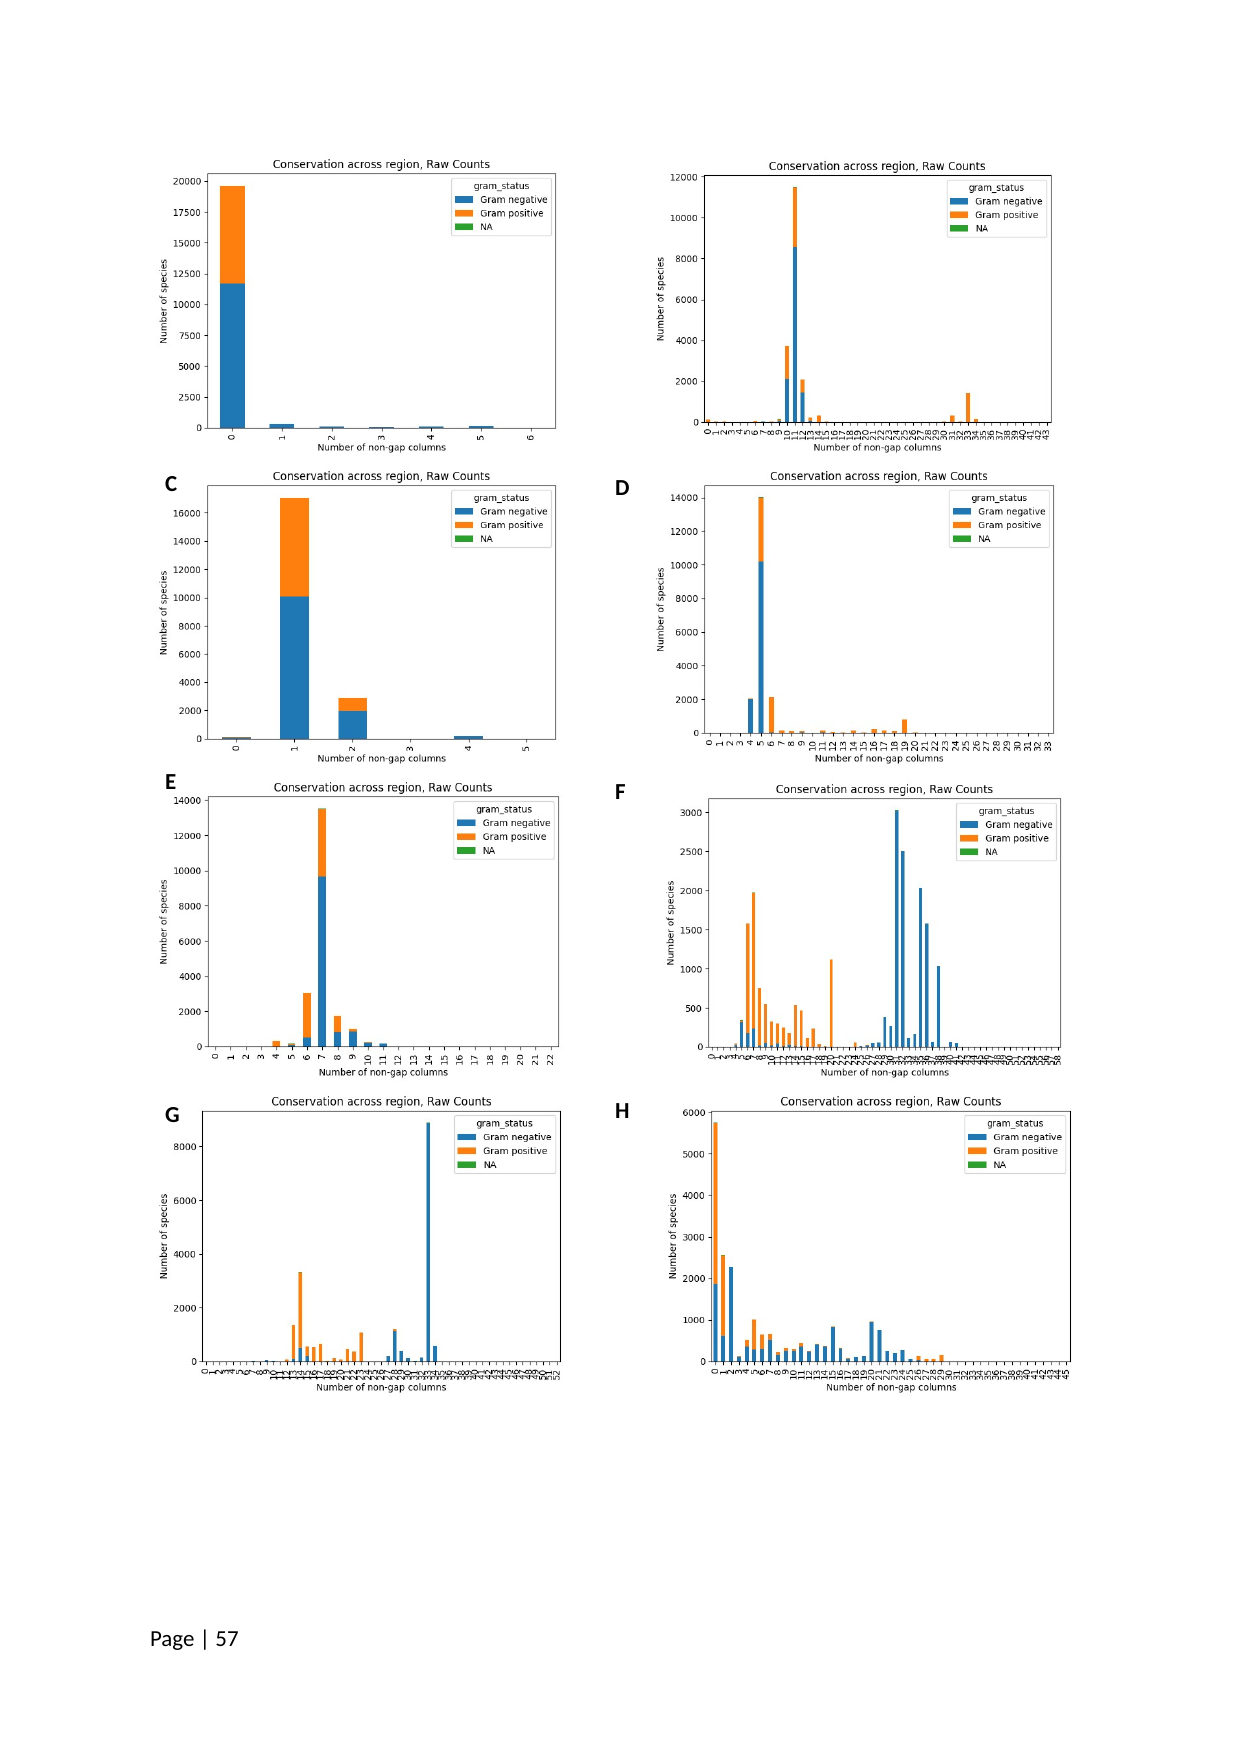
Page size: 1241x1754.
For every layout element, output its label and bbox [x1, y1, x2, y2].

picture [150, 150, 571, 1402]
picture [647, 151, 1063, 773]
picture [657, 775, 1081, 1402]
